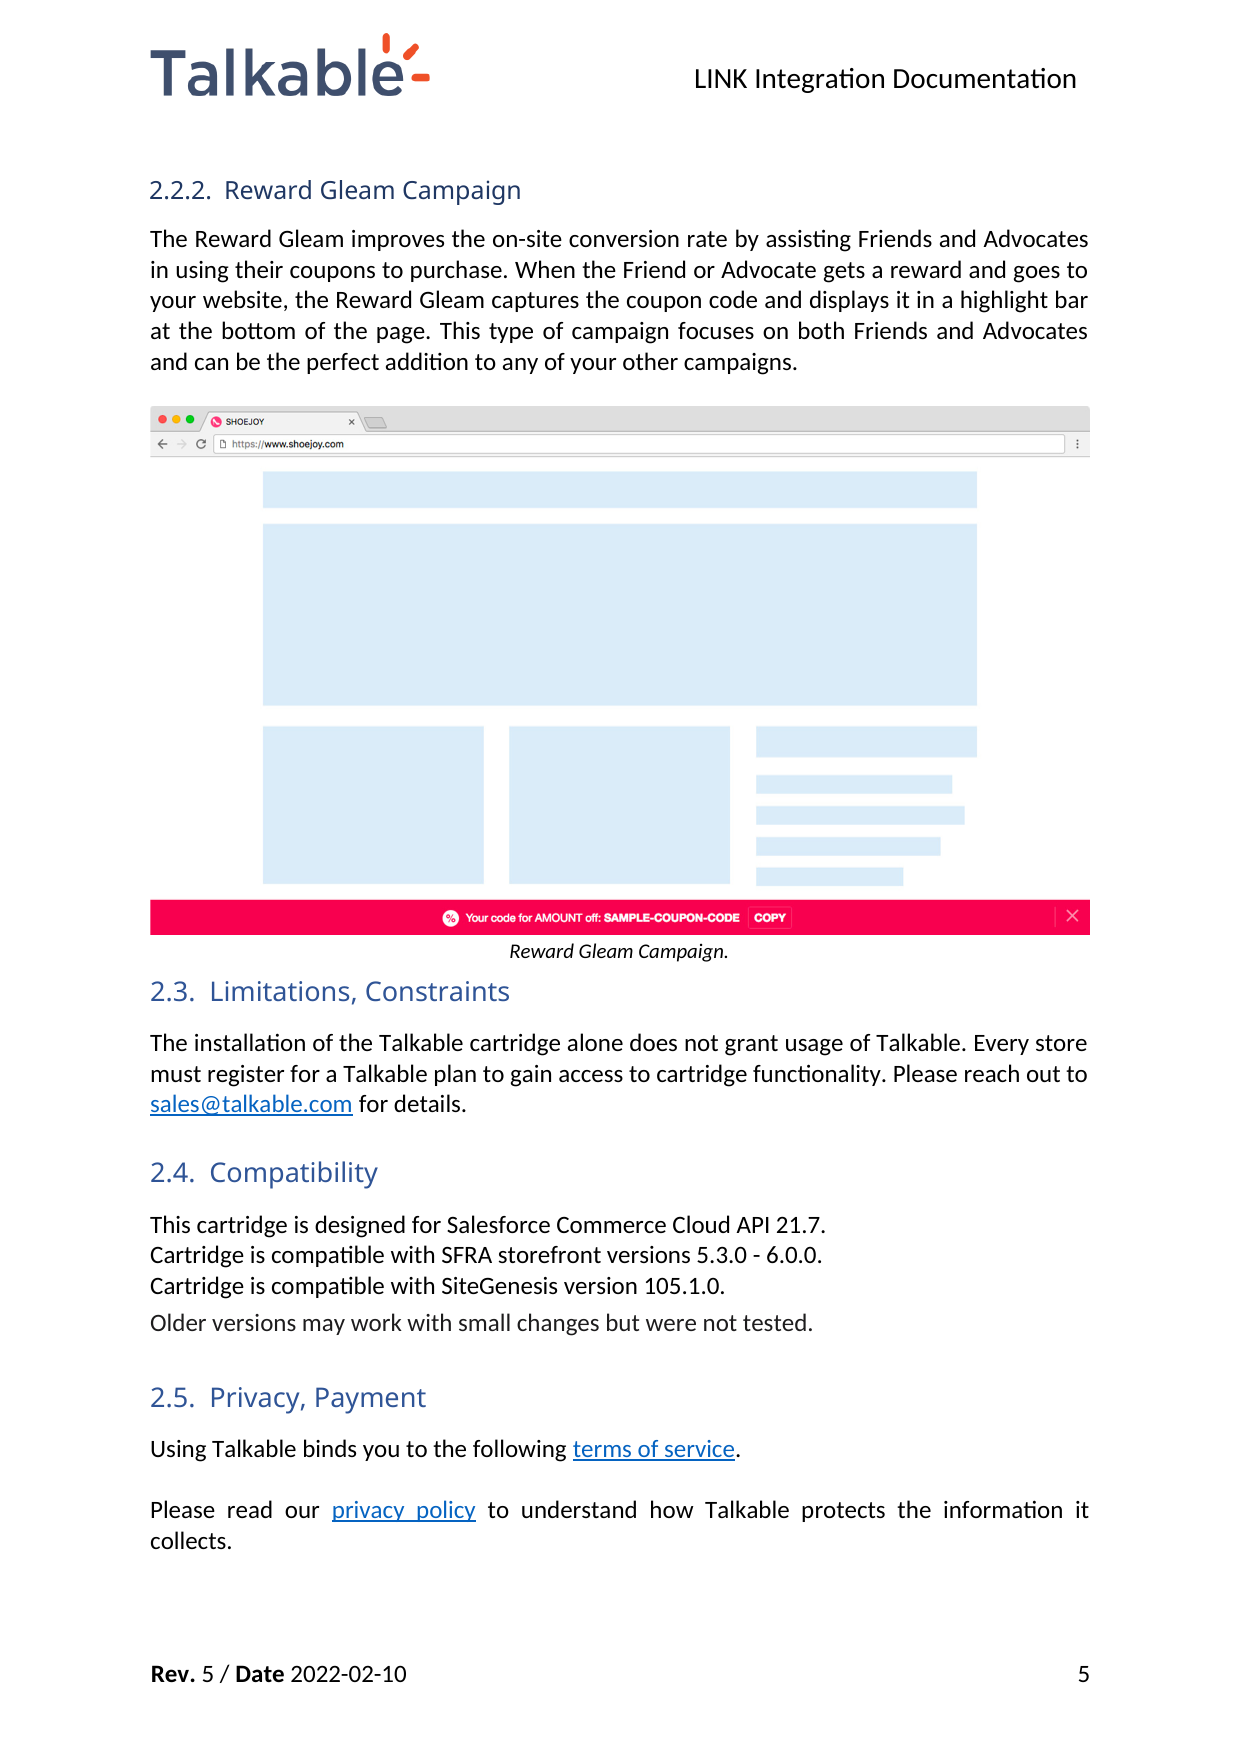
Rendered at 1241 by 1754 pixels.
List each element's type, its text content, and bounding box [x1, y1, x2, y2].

text This cartridge is designed for Salesforce Commerce Cloud API 21.7. [150, 1209, 1090, 1239]
subtitle Privacy, Payment [150, 1378, 1090, 1415]
subtitle Compatibility [150, 1153, 1090, 1190]
text Please read our privacy policy to understand how Talkable protects the information it collects. [150, 1494, 1090, 1556]
subtitle Limitations, Constraints [150, 972, 1090, 1009]
text Using Talkable binds you to the following terms of service. [150, 1433, 1090, 1464]
text The installation of the Talkable cartridge alone does not grant usage of Talkable. Every store must register for a Talkable plan to gain access to cartridge functionality. Please reach out to sales@talkable.com for details. [150, 1027, 1090, 1119]
list Cartridge is compatible with SiteGenesis version 105.1.0. [150, 1270, 1090, 1300]
text Reward Gleam Campaign. [150, 935, 1090, 964]
text Older versions may work with small changes but were not tested. [150, 1307, 1090, 1337]
list Cartridge is compatible with SFRA storefront versions 5.3.0 - 6.0.0. [150, 1239, 1090, 1270]
picture [150, 33, 430, 96]
picture [150, 406, 1090, 935]
text The Reward Gleam improves the on-site conversion rate by assisting Friends and Advocates in using their coupons to purchase. When the Friend or Advocate gets a reward and goes to your website, the Reward Gleam captures the coupon code and displays it in a highlight bar at the bottom of the page. This type of campaign focuses on both Friends and Advocates and can be the perfect addition to any of your other campaigns. [150, 223, 1090, 376]
subtitle Reward Gleam Campaign [149, 172, 1090, 207]
